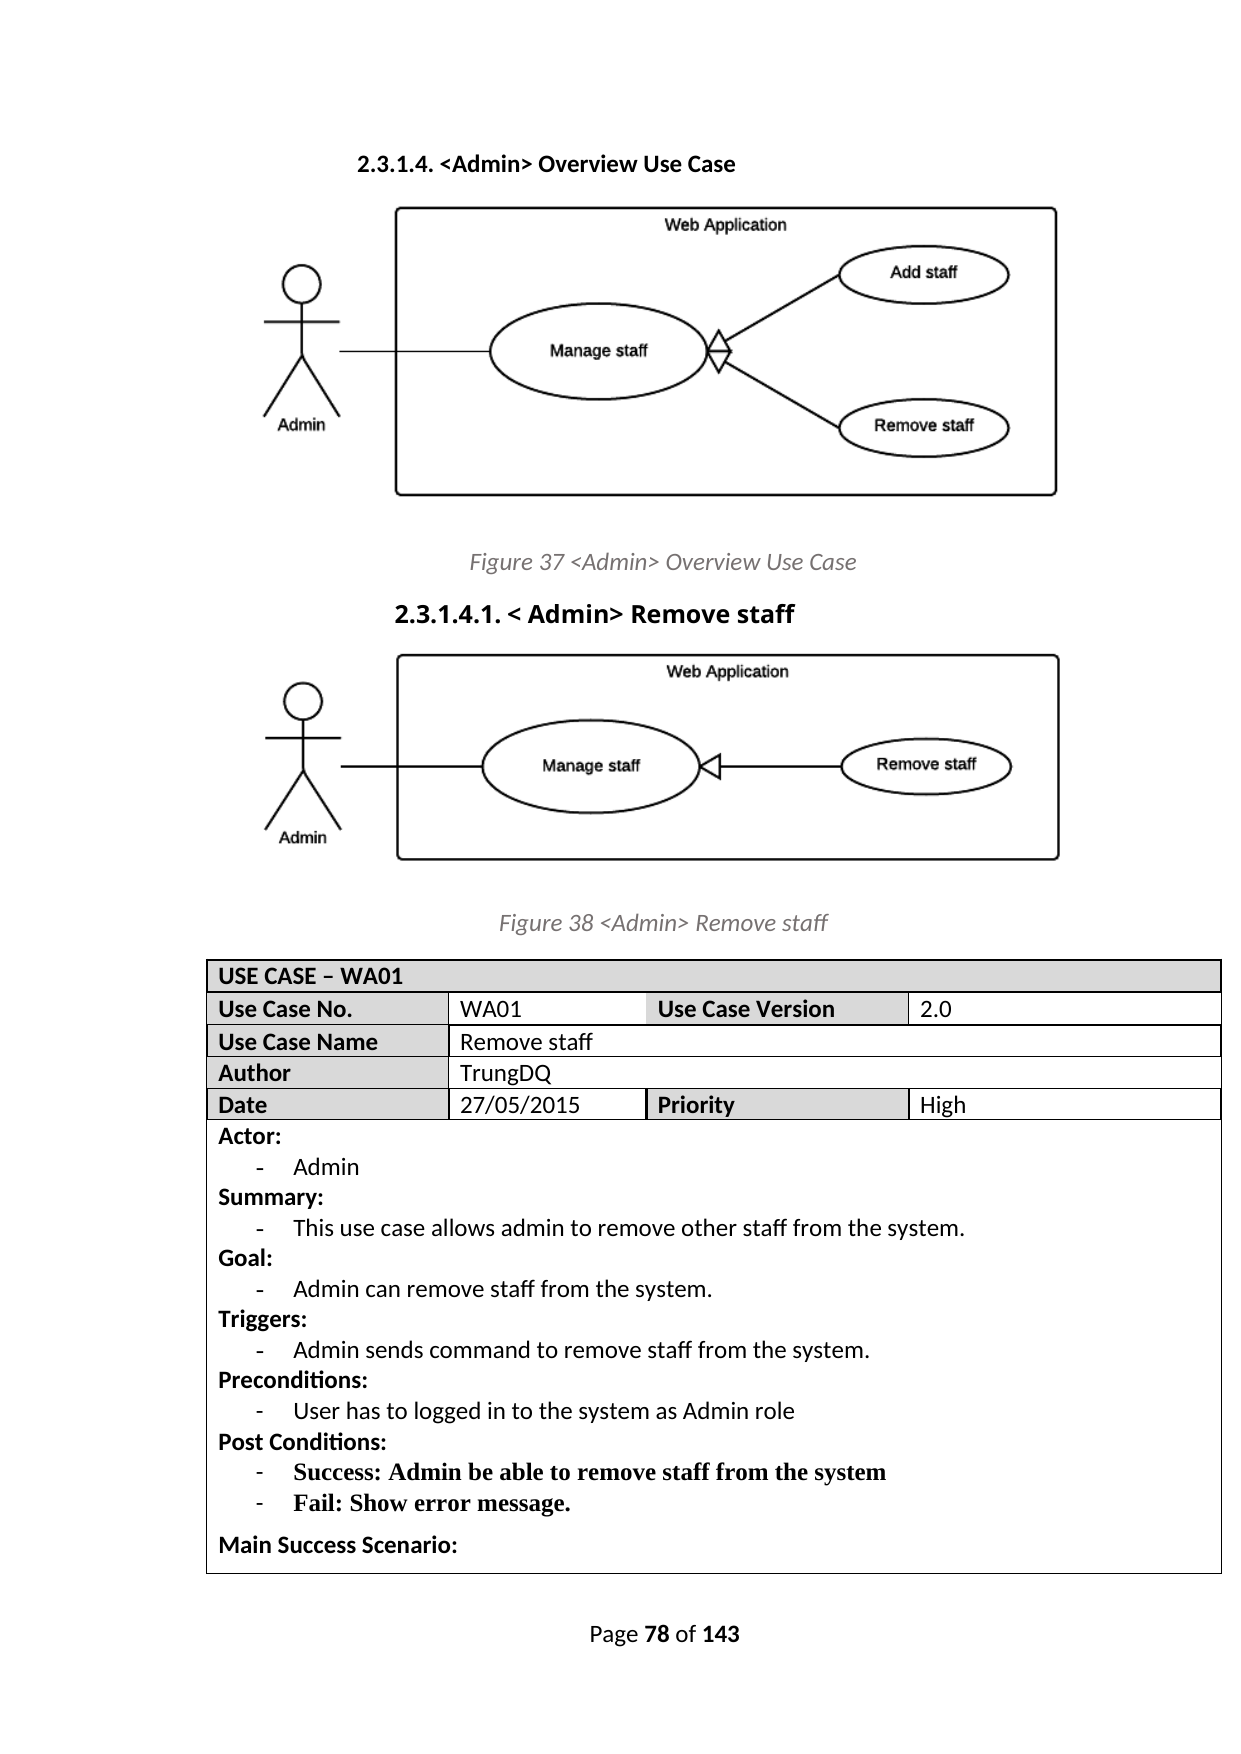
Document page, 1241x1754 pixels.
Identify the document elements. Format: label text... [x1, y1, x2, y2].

table_cell Author [207, 1057, 448, 1088]
table_cell Date [208, 1089, 448, 1119]
table_header USE CASE – WA01 [208, 961, 1220, 991]
text Figure 38 <Admin> Remove staff [207, 907, 1122, 938]
table_cell High [910, 1089, 1220, 1119]
picture [244, 180, 1085, 527]
table_cell Use Case No. [207, 993, 448, 1024]
table_cell Priority [648, 1089, 908, 1119]
table_cell 2.0 [909, 993, 1221, 1024]
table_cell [207, 1120, 1221, 1573]
table_cell 27/05/2015 [450, 1089, 645, 1119]
subtitle <Admin> Overview Use Case [357, 148, 1122, 178]
subtitle < Admin> Remove staff [394, 597, 1122, 631]
table_cell Use Case Name [208, 1025, 448, 1056]
text Figure 37 <Admin> Overview Use Case [207, 546, 1122, 576]
table_cell Remove staff [450, 1026, 1220, 1056]
table_cell TrungDQ [449, 1057, 1221, 1088]
picture [244, 633, 1085, 888]
table_cell WA01 [449, 993, 646, 1024]
table_cell Use Case Version [646, 993, 908, 1024]
